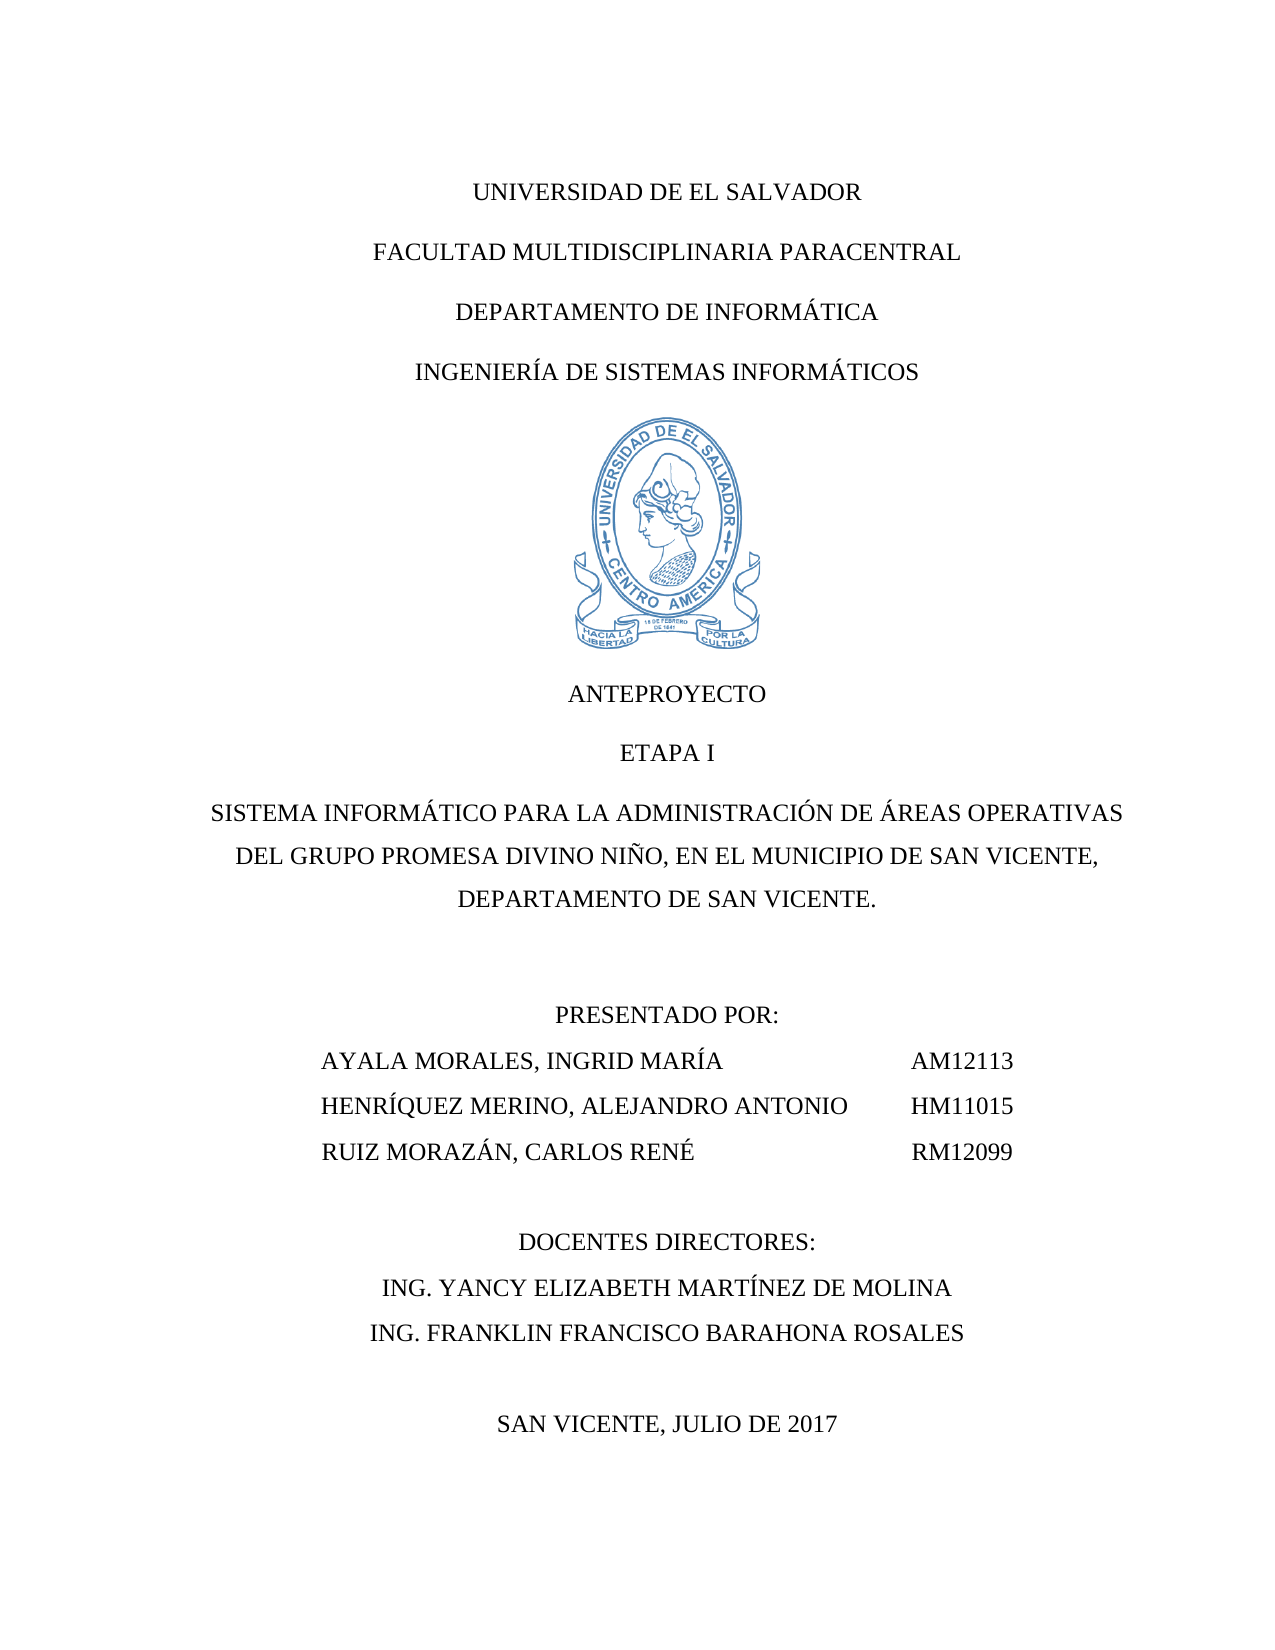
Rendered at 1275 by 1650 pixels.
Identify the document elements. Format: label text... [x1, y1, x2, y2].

text SAN VICENTE, JULIO DE 2017 [207, 1409, 1127, 1438]
text PRESENTADO POR: [207, 1000, 1127, 1029]
text SISTEMA INFORMÁTICO PARA LA ADMINISTRACIÓN DE ÁREAS OPERATIVAS DEL GRUPO PROMESA DIVINO NIÑO, EN EL MUNICIPIO DE SAN VICENTE, DEPARTAMENTO DE SAN VICENTE. [207, 798, 1127, 913]
text UNIVERSIDAD DE EL SALVADOR [207, 177, 1127, 206]
text HENRÍQUEZ MERINO, ALEJANDRO ANTONIO HM11015 [207, 1091, 1127, 1120]
text FACULTAD MULTIDISCIPLINARIA PARACENTRAL [207, 237, 1127, 266]
text ING. FRANKLIN FRANCISCO BARAHONA ROSALES [207, 1318, 1127, 1347]
text ING. YANCY ELIZABETH MARTÍNEZ DE MOLINA [207, 1273, 1127, 1302]
text DEPARTAMENTO DE INFORMÁTICA [207, 297, 1127, 326]
text ANTEPROYECTO [207, 679, 1127, 707]
text INGENIERÍA DE SISTEMAS INFORMÁTICOS [207, 357, 1127, 385]
text DOCENTES DIRECTORES: [207, 1227, 1127, 1256]
text AYALA MORALES, INGRID MARÍA AM12113 [207, 1046, 1127, 1074]
text ETAPA I [207, 738, 1127, 767]
text RUIZ MORAZÁN, CARLOS RENÉ RM12099 [207, 1137, 1127, 1165]
